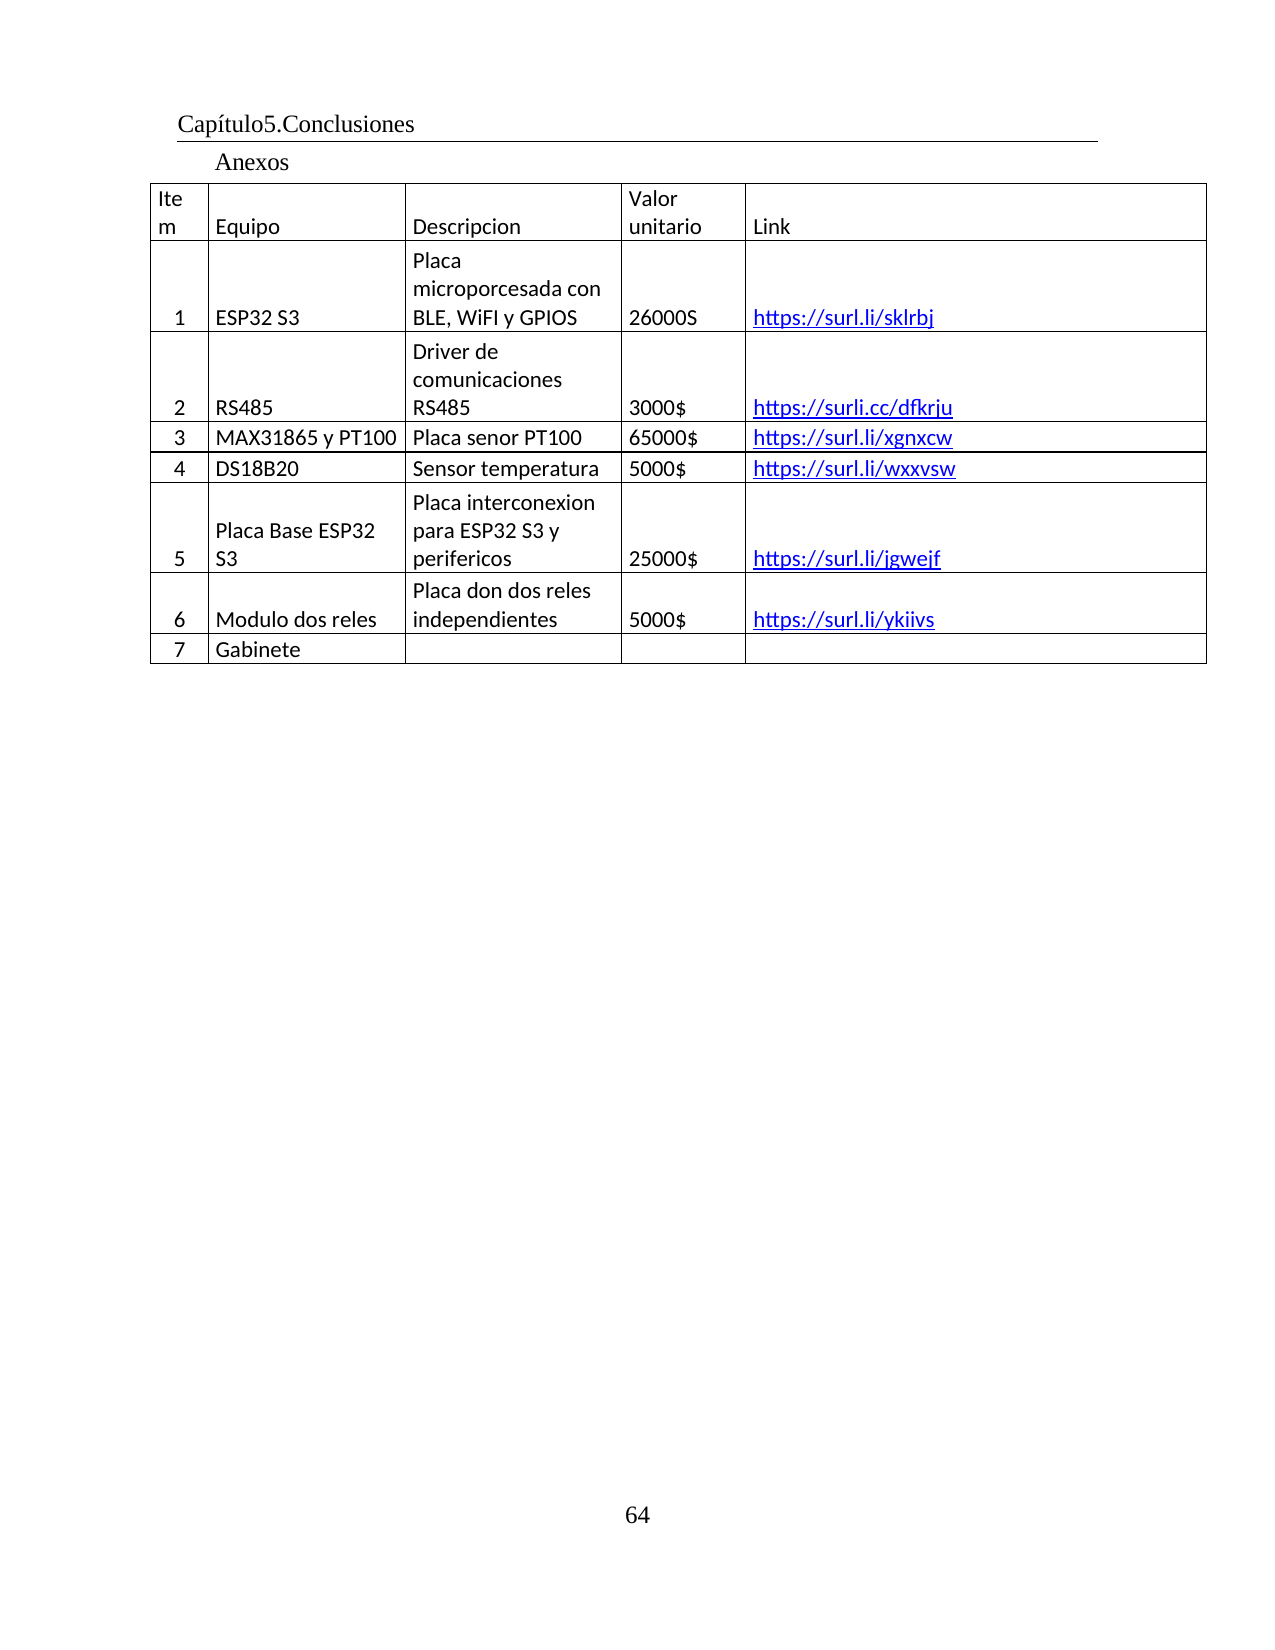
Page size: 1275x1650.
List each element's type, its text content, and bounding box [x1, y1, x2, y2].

table_cell 1 [151, 241, 208, 331]
table_cell [622, 634, 745, 663]
table_cell 26000S [622, 241, 745, 331]
table_cell 5 [151, 483, 208, 572]
table_cell 6 [151, 573, 208, 633]
table_cell [406, 634, 621, 663]
table_cell MAX31865 y PT100 [209, 422, 405, 451]
table_cell Sensor temperatura [406, 453, 621, 482]
text Anexos [177, 147, 1098, 176]
table_cell ESP32 S3 [209, 241, 405, 331]
table_cell 5000$ [622, 453, 745, 482]
table_cell https://surl.li/sklrbj [746, 241, 1206, 331]
table_cell 3000$ [622, 332, 745, 421]
table_cell 3 [151, 422, 208, 451]
table_cell Placa don dos reles independientes [406, 573, 621, 633]
table_cell Placa senor PT100 [406, 422, 621, 451]
table_cell 4 [151, 453, 208, 482]
table_cell https://surl.li/wxxvsw [746, 453, 1206, 482]
table_header Valor unitario [622, 184, 745, 240]
table_header Equipo [209, 184, 405, 240]
table_cell https://surli.cc/dfkrju [746, 332, 1206, 421]
table_cell 2 [151, 332, 208, 421]
table_cell Modulo dos reles [209, 573, 405, 633]
table_cell 65000$ [622, 422, 745, 451]
table_cell Driver de comunicaciones RS485 [406, 332, 621, 421]
table_header Descripcion [406, 184, 621, 240]
table_cell RS485 [209, 332, 405, 421]
table_cell https://surl.li/ykiivs [746, 573, 1206, 633]
table_cell Placa interconexion para ESP32 S3 y perifericos [406, 483, 621, 572]
table_cell 7 [151, 634, 208, 663]
table_cell Gabinete [209, 634, 405, 663]
table_cell 5000$ [622, 573, 745, 633]
table_cell DS18B20 [209, 453, 405, 482]
table_cell https://surl.li/jgwejf [746, 483, 1206, 572]
table_cell Placa Base ESP32 S3 [209, 483, 405, 572]
table_cell [746, 634, 1206, 663]
table_cell 25000$ [622, 483, 745, 572]
table_header Item [151, 184, 208, 240]
table_cell https://surl.li/xgnxcw [746, 422, 1206, 451]
table_header Link [746, 184, 1206, 240]
table_cell Placa microporcesada con BLE, WiFI y GPIOS [406, 241, 621, 331]
